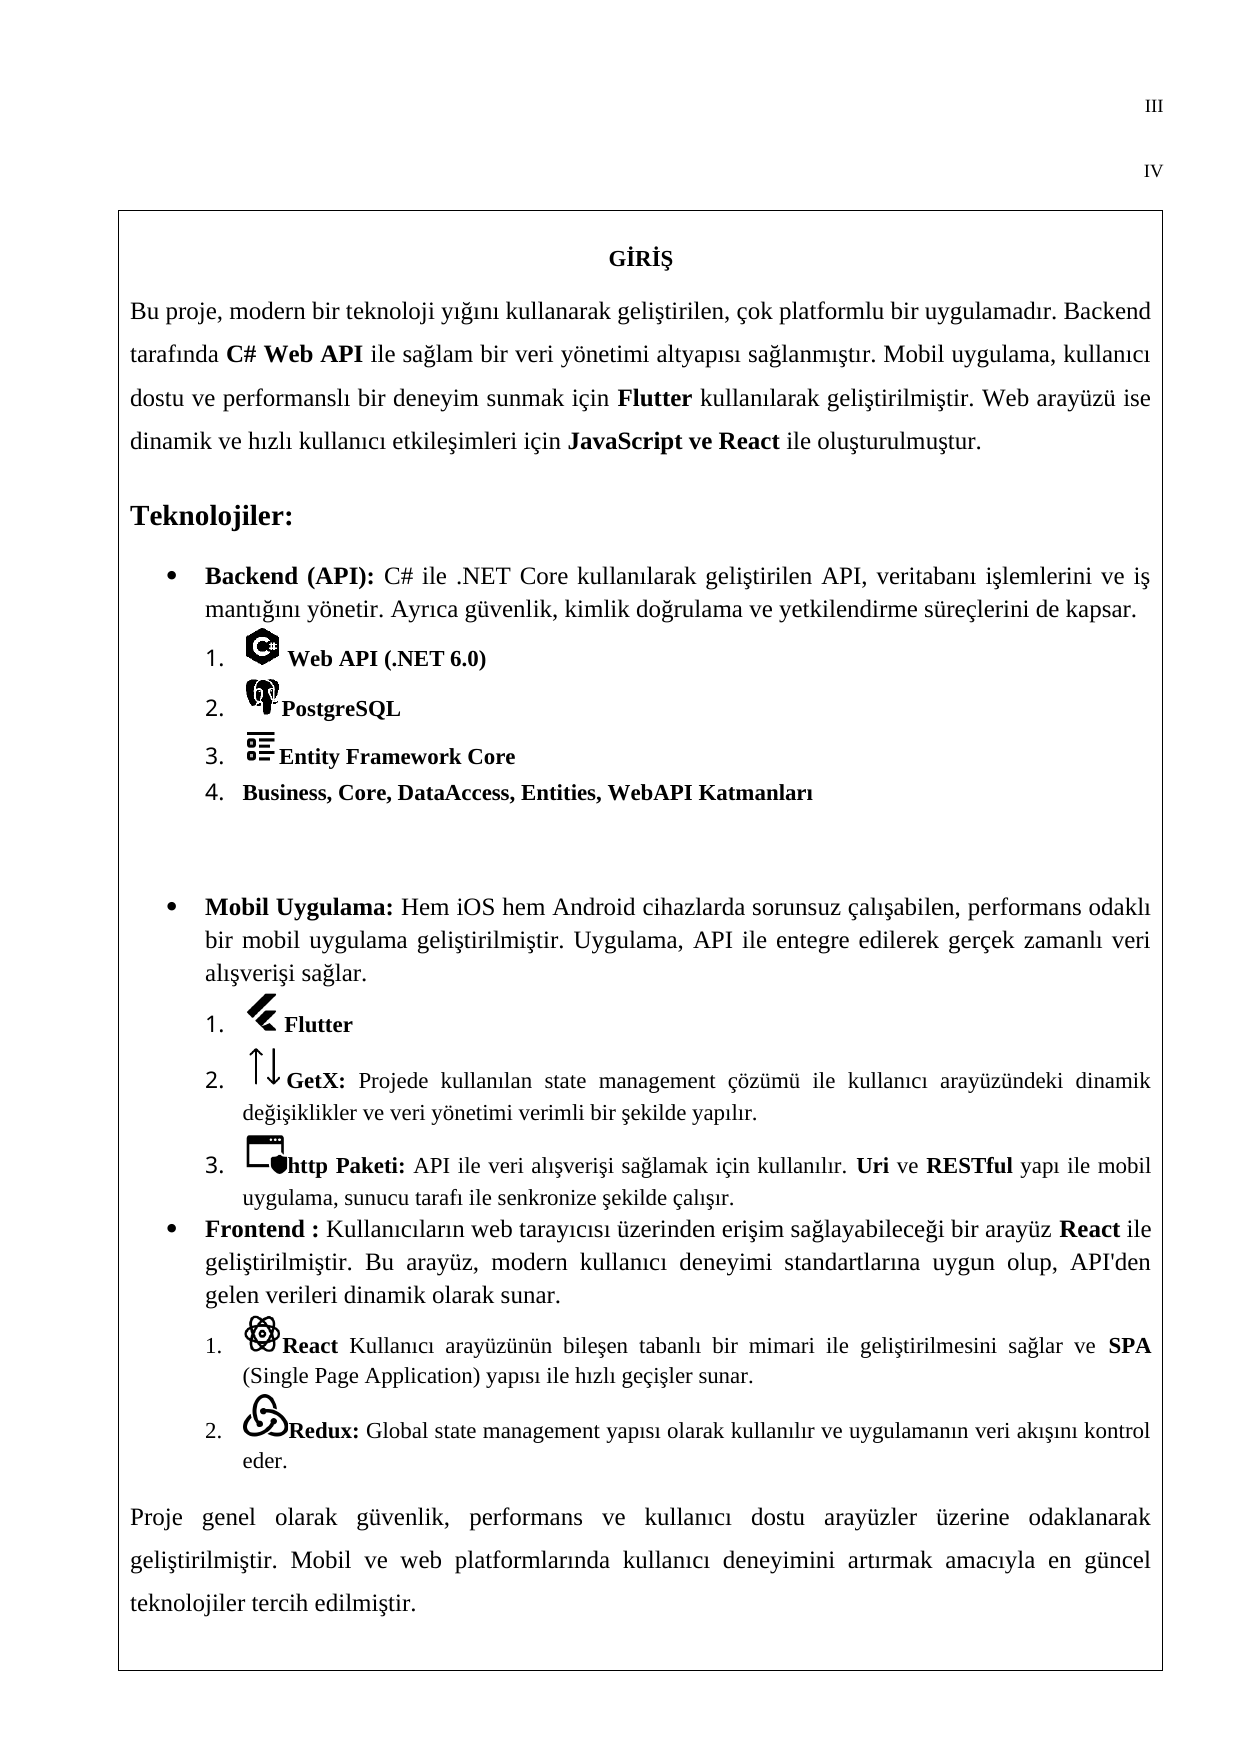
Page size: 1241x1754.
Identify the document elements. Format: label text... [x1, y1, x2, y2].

text III [118, 95, 1163, 117]
picture [242, 627, 282, 666]
picture [242, 728, 279, 765]
picture [242, 1392, 289, 1438]
picture [242, 991, 284, 1033]
picture [242, 1313, 282, 1354]
picture [242, 1128, 288, 1174]
picture [242, 677, 282, 717]
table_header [119, 211, 1162, 1670]
text IV [118, 160, 1163, 182]
picture [242, 1044, 287, 1088]
